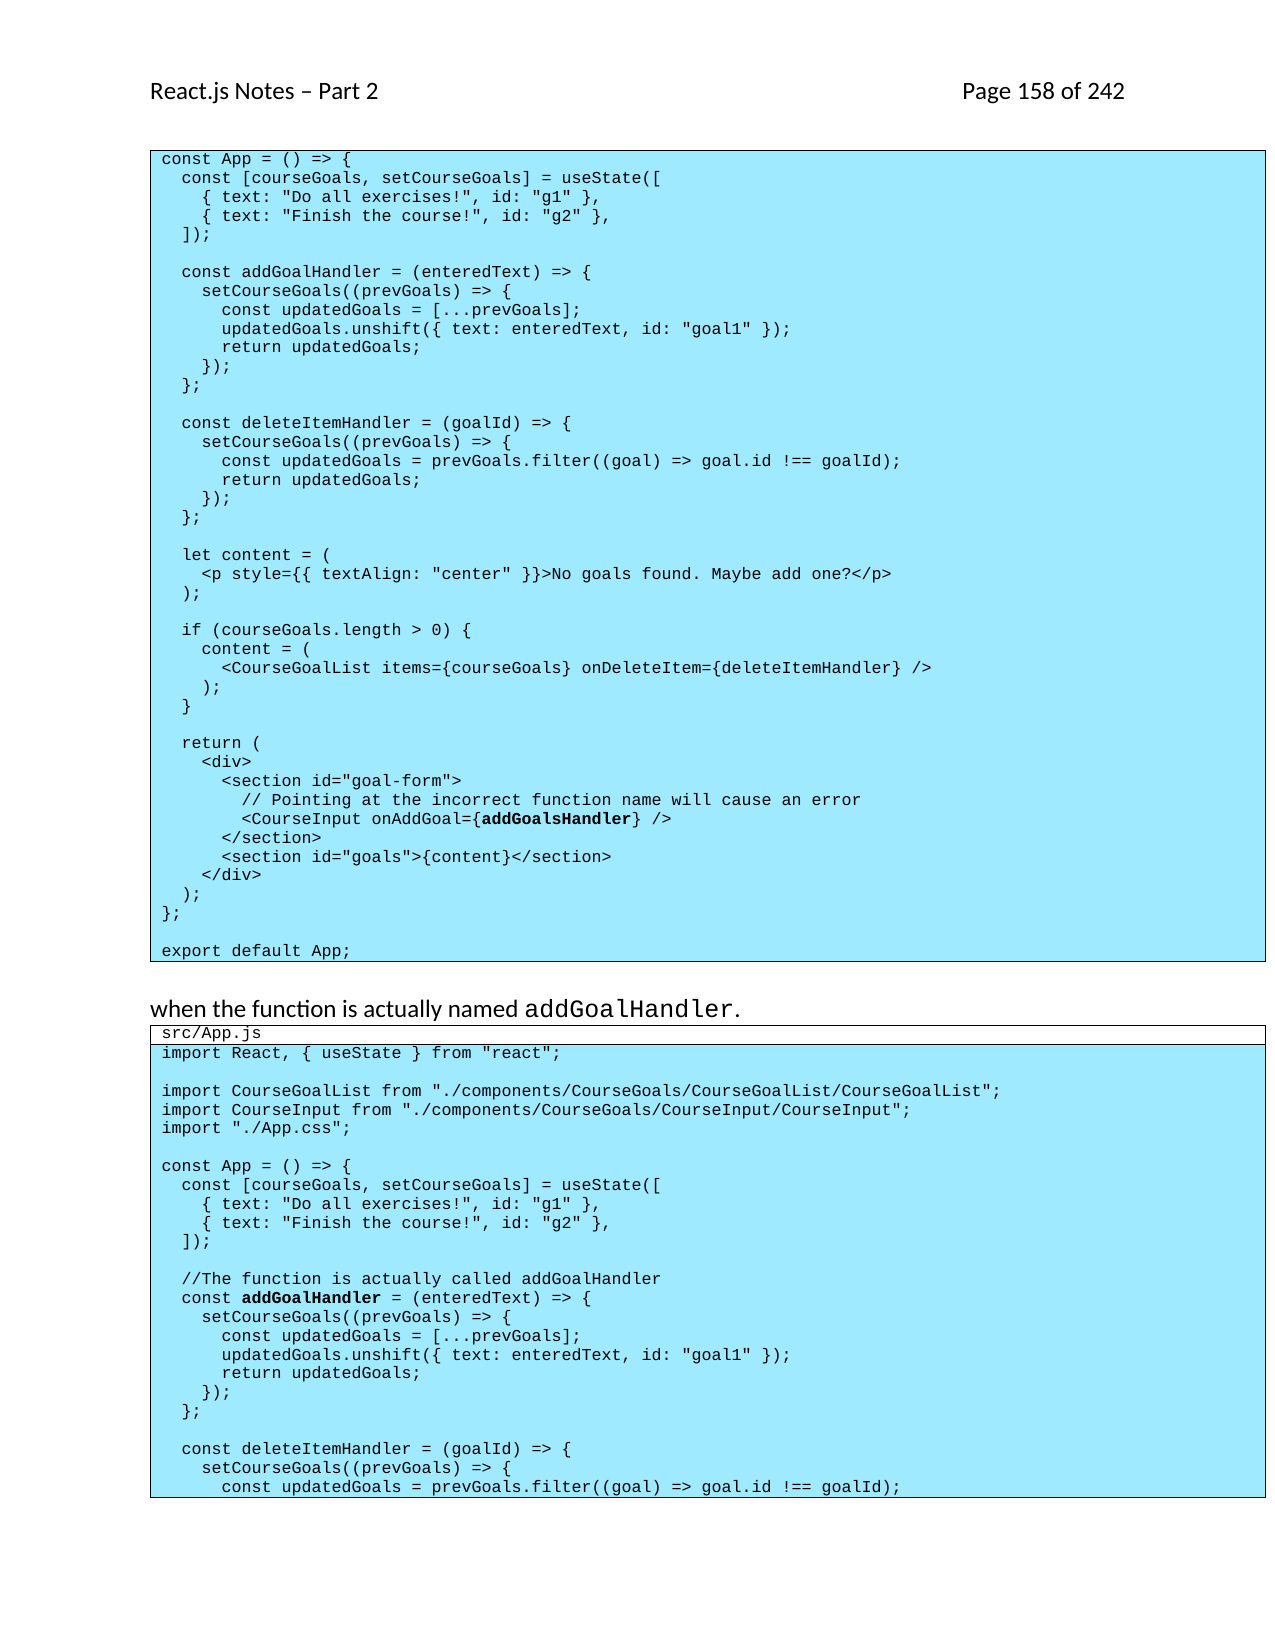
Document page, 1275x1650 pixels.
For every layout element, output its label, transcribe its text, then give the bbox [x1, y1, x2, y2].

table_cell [151, 151, 1265, 961]
table_header src/App.js [151, 1026, 1265, 1044]
text when the function is actually named addGoalHandler. [150, 993, 1125, 1024]
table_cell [151, 1045, 1265, 1497]
